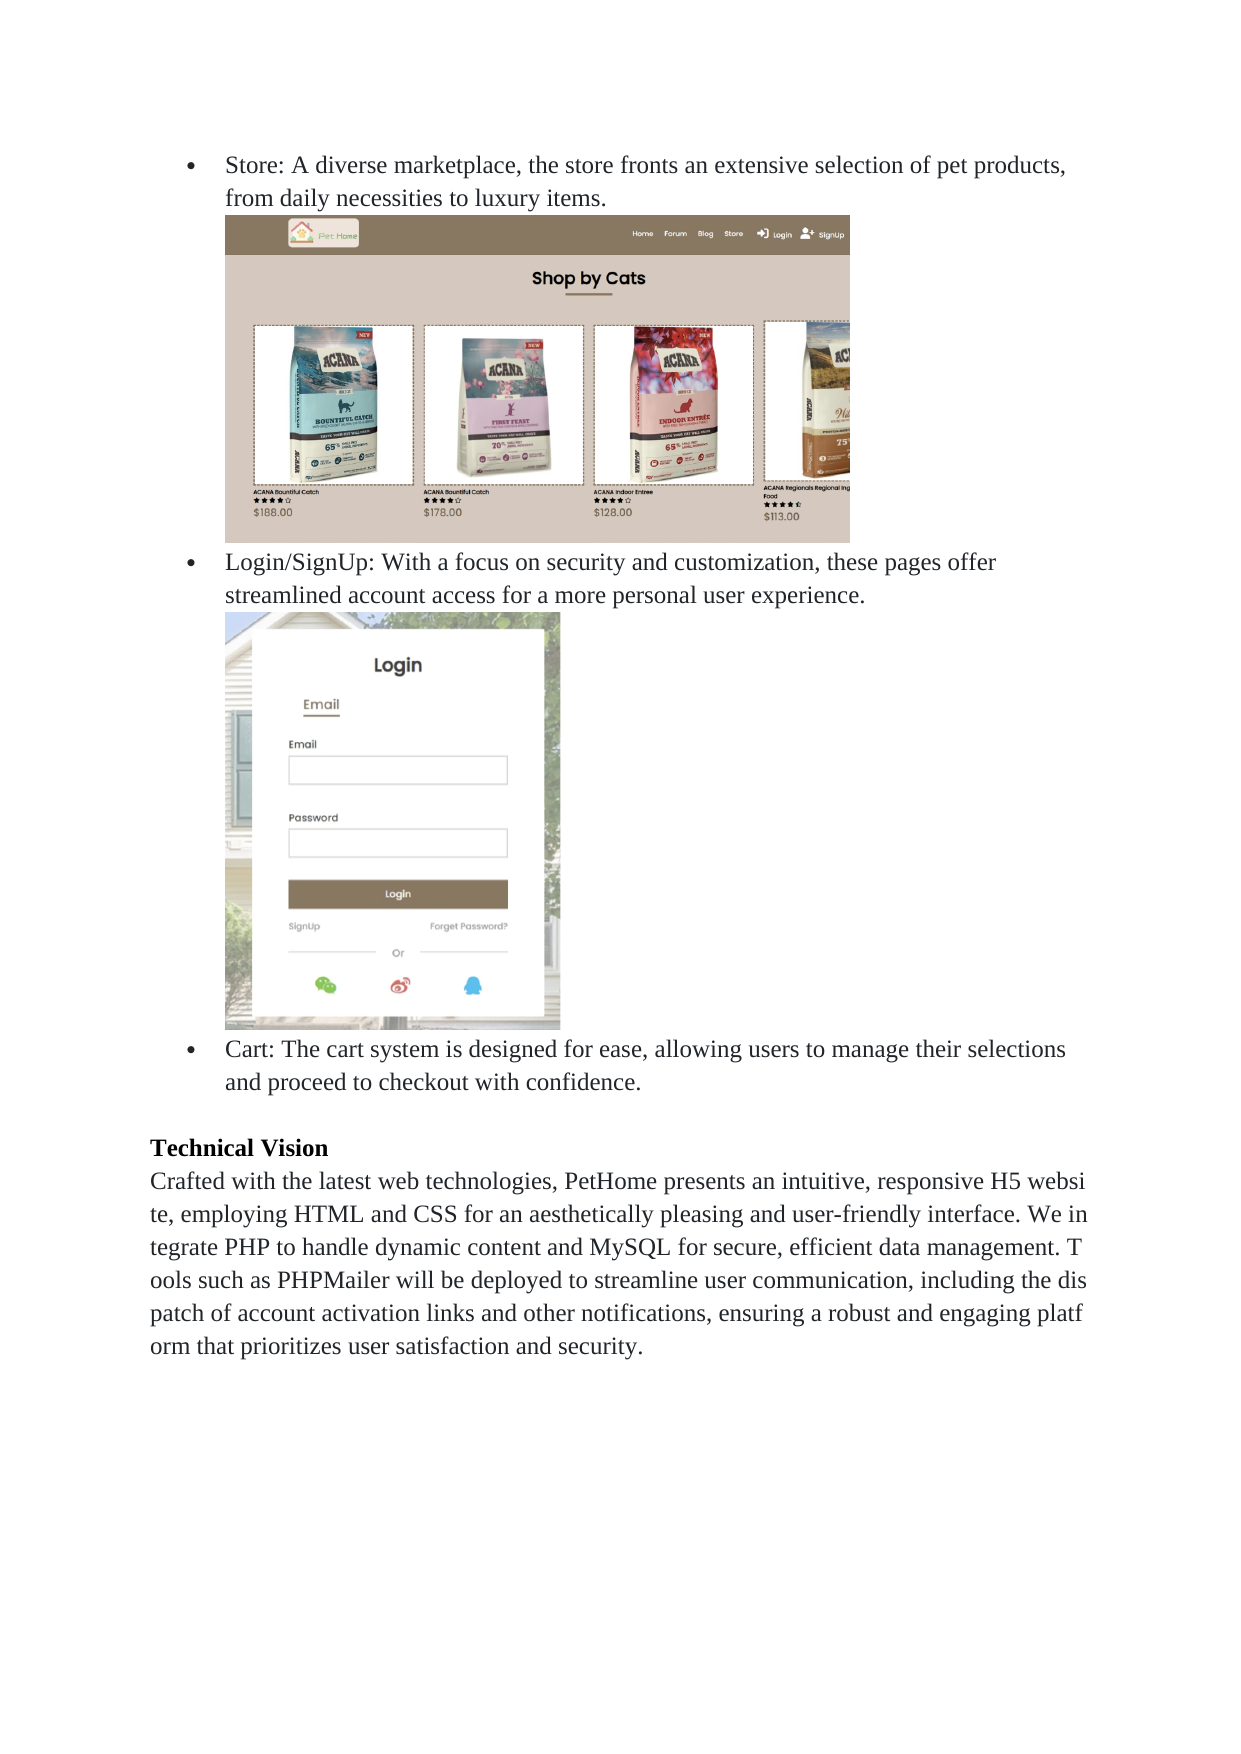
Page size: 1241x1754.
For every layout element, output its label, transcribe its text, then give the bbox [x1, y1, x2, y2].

text Technical Vision [150, 1133, 1090, 1162]
picture [225, 612, 561, 1030]
text Crafted with the latest web technologies, PetHome presents an intuitive, responsive H5 website, employing HTML and CSS for an aesthetically pleasing and user-friendly interface. We integrate PHP to handle dynamic content and MySQL for secure, efficient data management. Tools such as PHPMailer will be deployed to streamline user communication, including the dispatch of account activation links and other notifications, ensuring a robust and engaging platform that prioritizes user satisfaction and security. [150, 1166, 1090, 1360]
list Cart: The cart system is designed for ease, allowing users to manage their selections and proceed to checkout with confidence. [187, 1034, 1090, 1096]
picture [225, 215, 850, 543]
